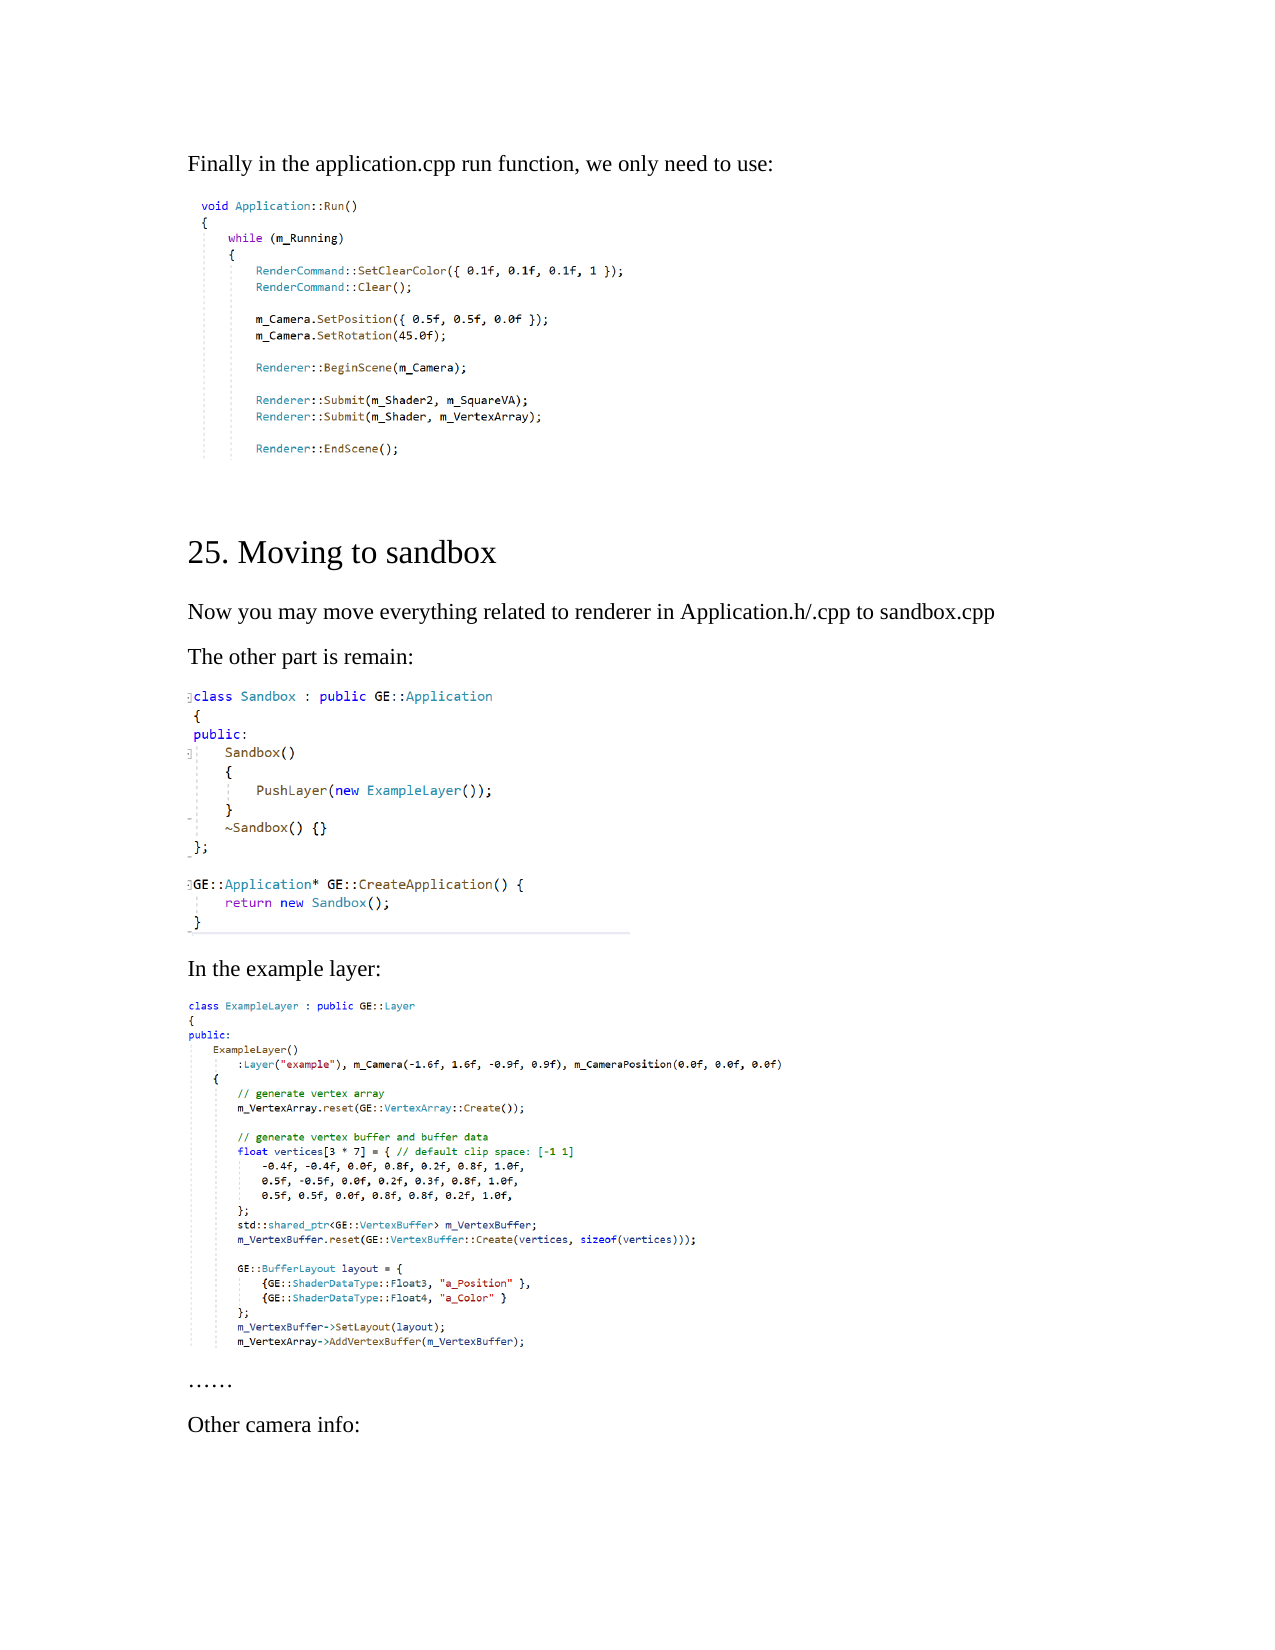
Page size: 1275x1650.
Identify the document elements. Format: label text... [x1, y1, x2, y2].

subtitle 25. Moving to sandbox [187, 532, 1087, 570]
text The other part is remain: [187, 643, 1087, 670]
picture [187, 999, 820, 1348]
text In the example layer: [187, 954, 1087, 981]
text …… [187, 1366, 1087, 1392]
text Other camera info: [187, 1411, 1087, 1438]
text Now you may move everything related to renderer in Application.h/.cpp to sandbox.cpp [187, 598, 1087, 625]
picture [187, 195, 645, 460]
picture [187, 688, 630, 936]
text Finally in the application.cpp run function, we only need to use: [187, 150, 1087, 176]
